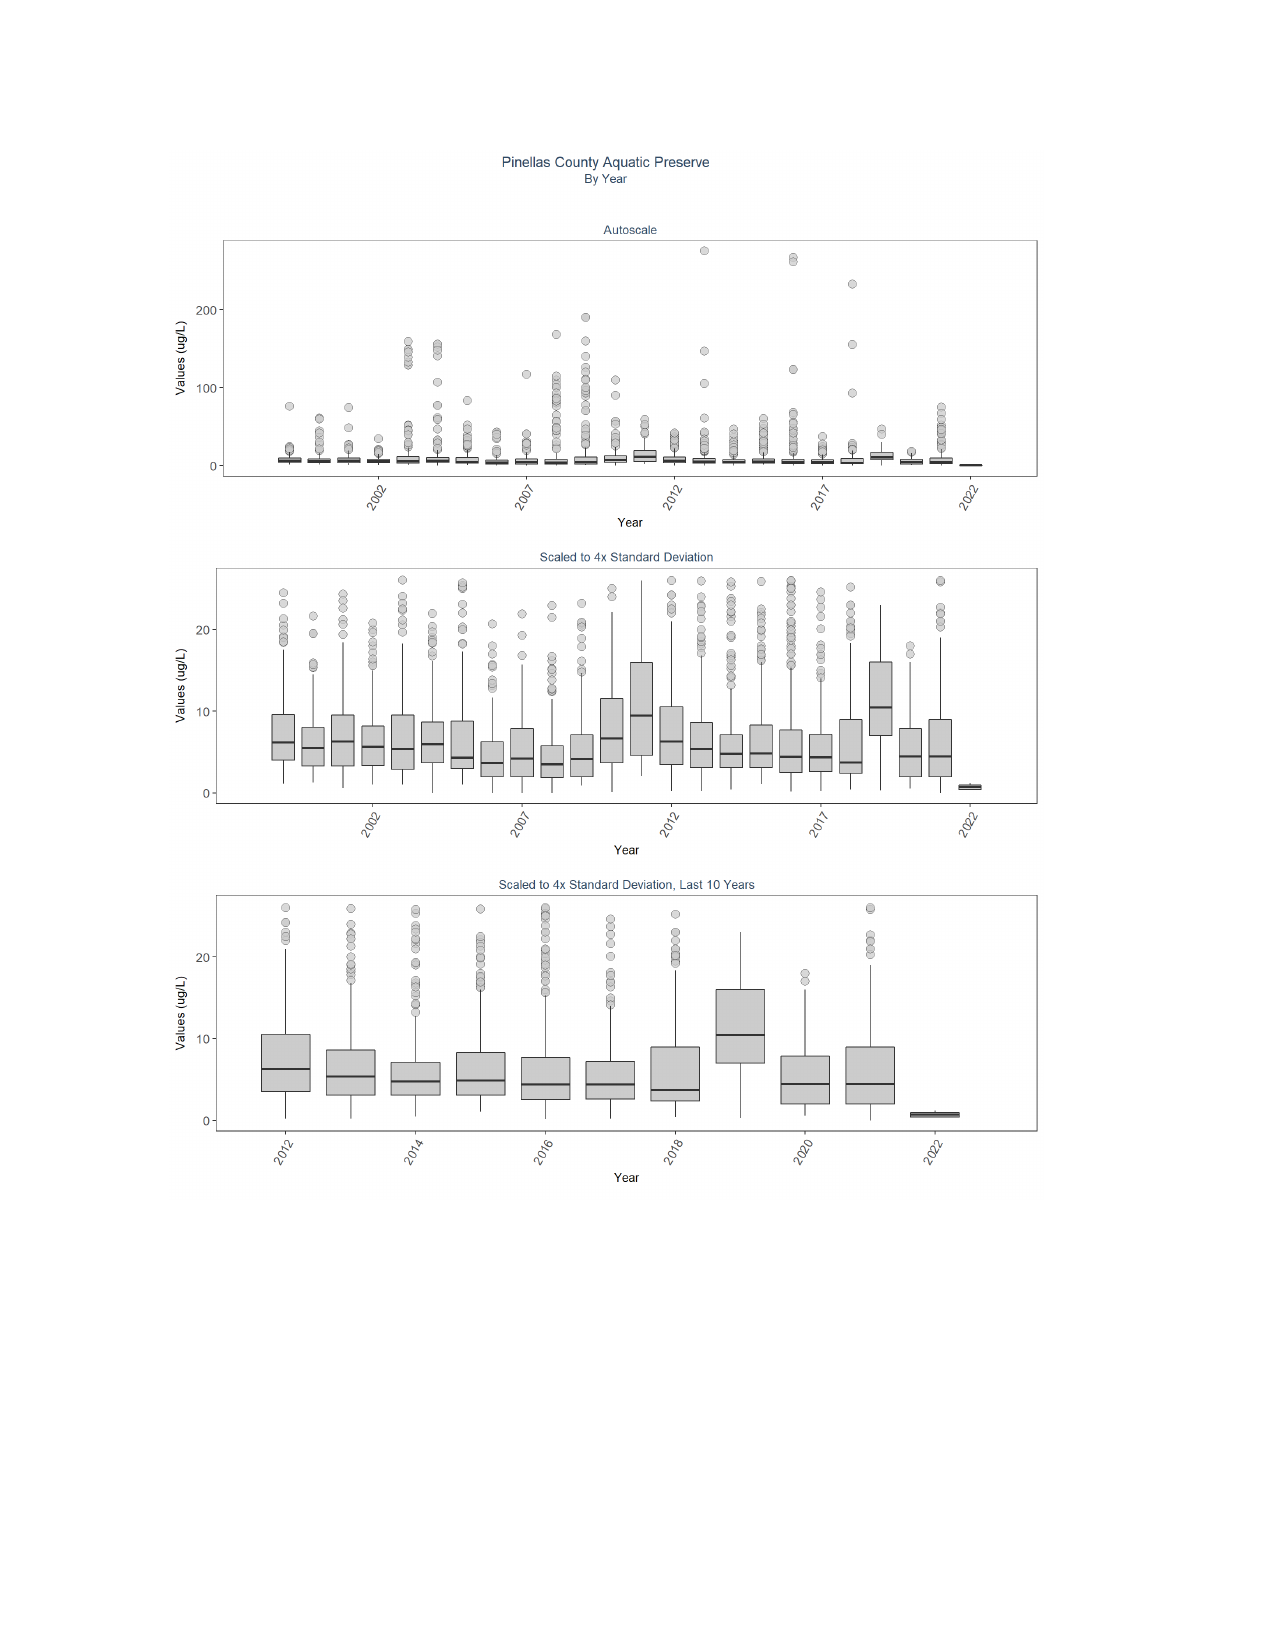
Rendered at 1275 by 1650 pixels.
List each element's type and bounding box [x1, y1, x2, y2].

picture [168, 150, 1044, 1200]
